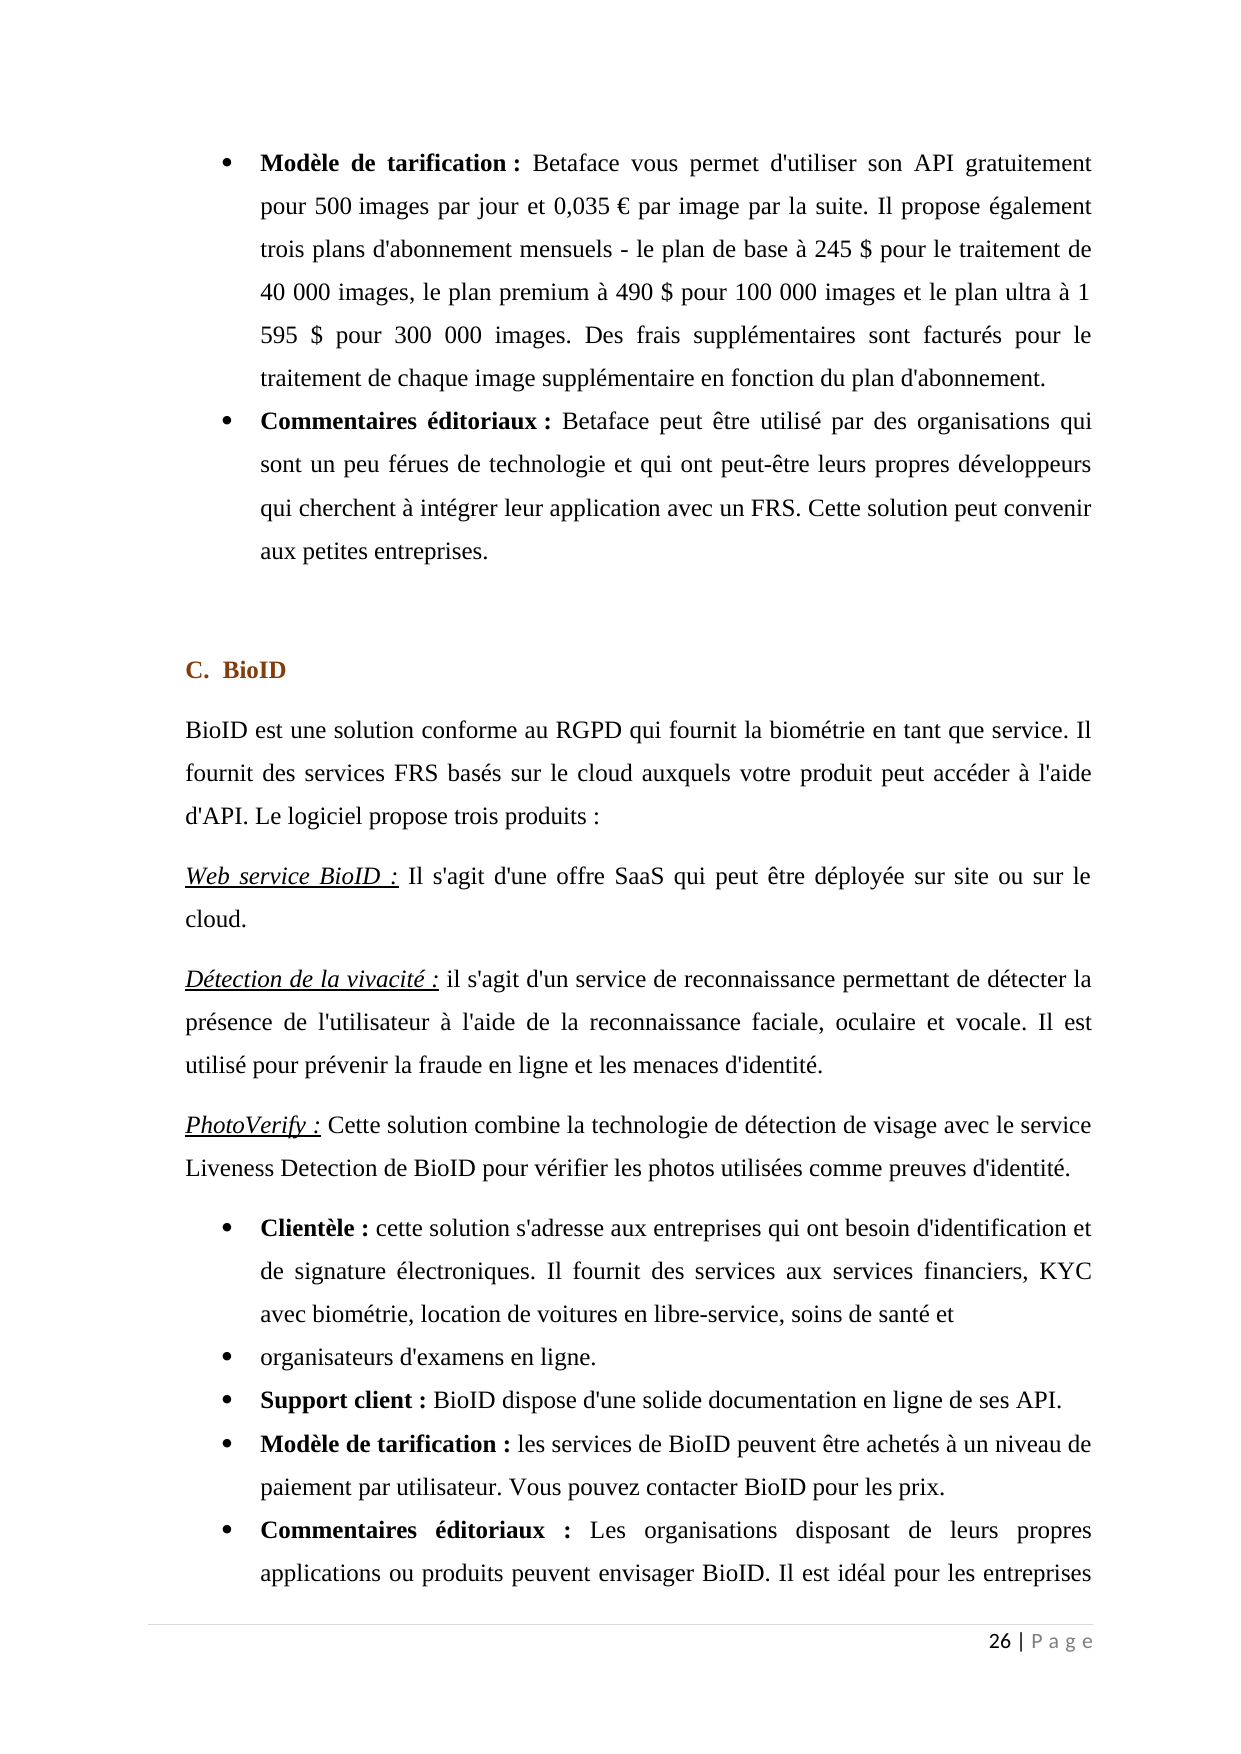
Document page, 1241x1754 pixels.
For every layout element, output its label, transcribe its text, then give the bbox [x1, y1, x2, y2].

text Détection de la vivacité : il s'agit d'un service de reconnaissance permettant de détecter la présence de l'utilisateur à l'aide de la reconnaissance faciale, oculaire et vocale. Il est utilisé pour prévenir la fraude en ligne et les menaces d'identité. [185, 964, 1093, 1079]
text Web service BioID : Il s'agit d'une offre SaaS qui peut être déployée sur site ou sur le cloud. [185, 861, 1093, 933]
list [223, 1515, 1093, 1587]
list Modèle de tarification : Betaface vous permet d'utiliser son API gratuitement pour 500 images par jour et 0,035 € par image par la suite. Il propose également trois plans d'abonnement mensuels - le plan de base à 245 $ pour le traitement de 40 000 images, le plan premium à 490 $ pour 100 000 images et le plan ultra à 1 595 $ pour 300 000 images. Des frais supplémentaires sont facturés pour le traitement de chaque image supplémentaire en fonction du plan d'abonnement. [223, 148, 1093, 392]
list Support client : BioID dispose d'une solide documentation en ligne de ses API. [223, 1386, 1093, 1414]
list Clientèle : cette solution s'adresse aux entreprises qui ont besoin d'identification et de signature électroniques. Il fournit des services aux services financiers, KYC avec biométrie, location de voitures en libre-service, soins de santé et [223, 1213, 1093, 1328]
list BioID [185, 655, 1093, 684]
list organisateurs d'examens en ligne. [223, 1342, 1093, 1371]
text PhotoVerify : Cette solution combine la technologie de détection de visage avec le service Liveness Detection de BioID pour vérifier les photos utilisées comme preuves d'identité. [185, 1110, 1093, 1182]
text BioID est une solution conforme au RGPD qui fournit la biométrie en tant que service. Il fournit des services FRS basés sur le cloud auxquels votre produit peut accéder à l'aide d'API. Le logiciel propose trois produits : [185, 715, 1093, 830]
list Modèle de tarification : les services de BioID peuvent être achetés à un niveau de paiement par utilisateur. Vous pouvez contacter BioID pour les prix. [223, 1429, 1093, 1501]
list Commentaires éditoriaux : Betaface peut être utilisé par des organisations qui sont un peu férues de technologie et qui ont peut-être leurs propres développeurs qui cherchent à intégrer leur application avec un FRS. Cette solution peut convenir aux petites entreprises. [223, 406, 1093, 564]
